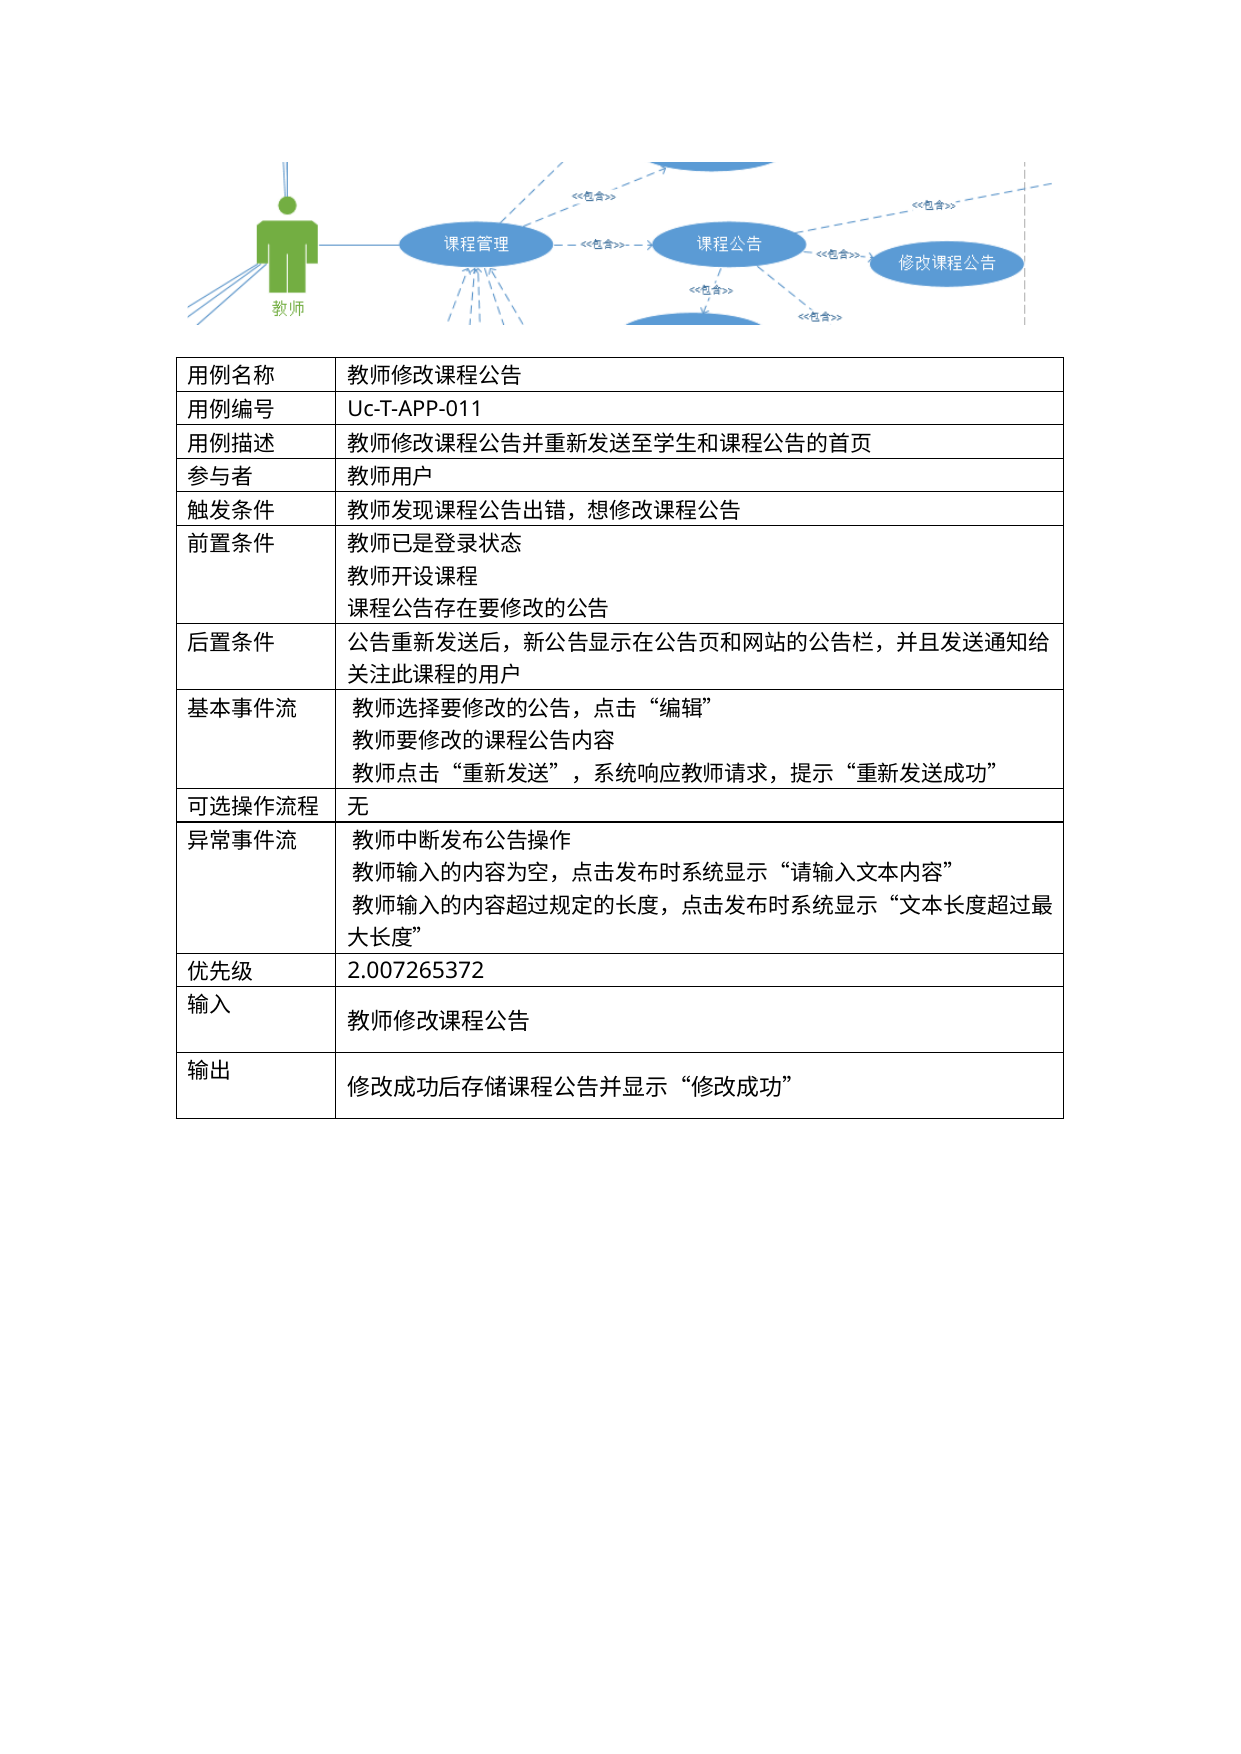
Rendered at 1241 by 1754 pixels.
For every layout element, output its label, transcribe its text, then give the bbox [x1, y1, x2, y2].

table_cell 前置条件 [177, 526, 335, 623]
table_cell 优先级 [177, 954, 335, 986]
table_cell 异常事件流 [177, 823, 335, 952]
table_header 用例名称 [177, 358, 335, 391]
table_cell 教师修改课程公告并重新发送至学生和课程公告的首页 [336, 425, 1063, 458]
table_cell 教师选择要修改的公告，点击“编辑” 教师要修改的课程公告内容 教师点击“重新发送”，系统响应教师请求，提示“重新发送成功” [336, 690, 1063, 788]
table_cell 教师发现课程公告出错，想修改课程公告 [336, 492, 1063, 525]
table_cell 2.007265372 [336, 954, 1063, 986]
table_cell 参与者 [177, 459, 335, 491]
table_cell 触发条件 [177, 492, 335, 525]
table_cell 输入 [177, 987, 335, 1052]
table_cell 教师修改课程公告 [336, 987, 1063, 1052]
table_cell 后置条件 [177, 624, 335, 689]
table_cell 公告重新发送后，新公告显示在公告页和网站的公告栏，并且发送通知给关注此课程的用户 [336, 624, 1063, 689]
table_cell 无 [336, 789, 1063, 821]
table_header 教师修改课程公告 [336, 358, 1063, 391]
picture [187, 162, 1053, 325]
table_cell 输出 [177, 1053, 335, 1118]
table_cell 用例描述 [177, 425, 335, 458]
table_cell Uc-T-APP-011 [336, 392, 1063, 424]
table_cell 可选操作流程 [177, 789, 335, 821]
table_cell 修改成功后存储课程公告并显示“修改成功” [336, 1053, 1063, 1118]
table_cell 教师用户 [336, 459, 1063, 491]
table_cell 用例编号 [177, 392, 335, 424]
table_cell 教师已是登录状态 教师开设课程 课程公告存在要修改的公告 [336, 526, 1063, 623]
table_cell 教师中断发布公告操作 教师输入的内容为空，点击发布时系统显示“请输入文本内容” 教师输入的内容超过规定的长度，点击发布时系统显示“文本长度超过最大长度” [336, 823, 1063, 952]
table_cell 基本事件流 [177, 690, 335, 788]
